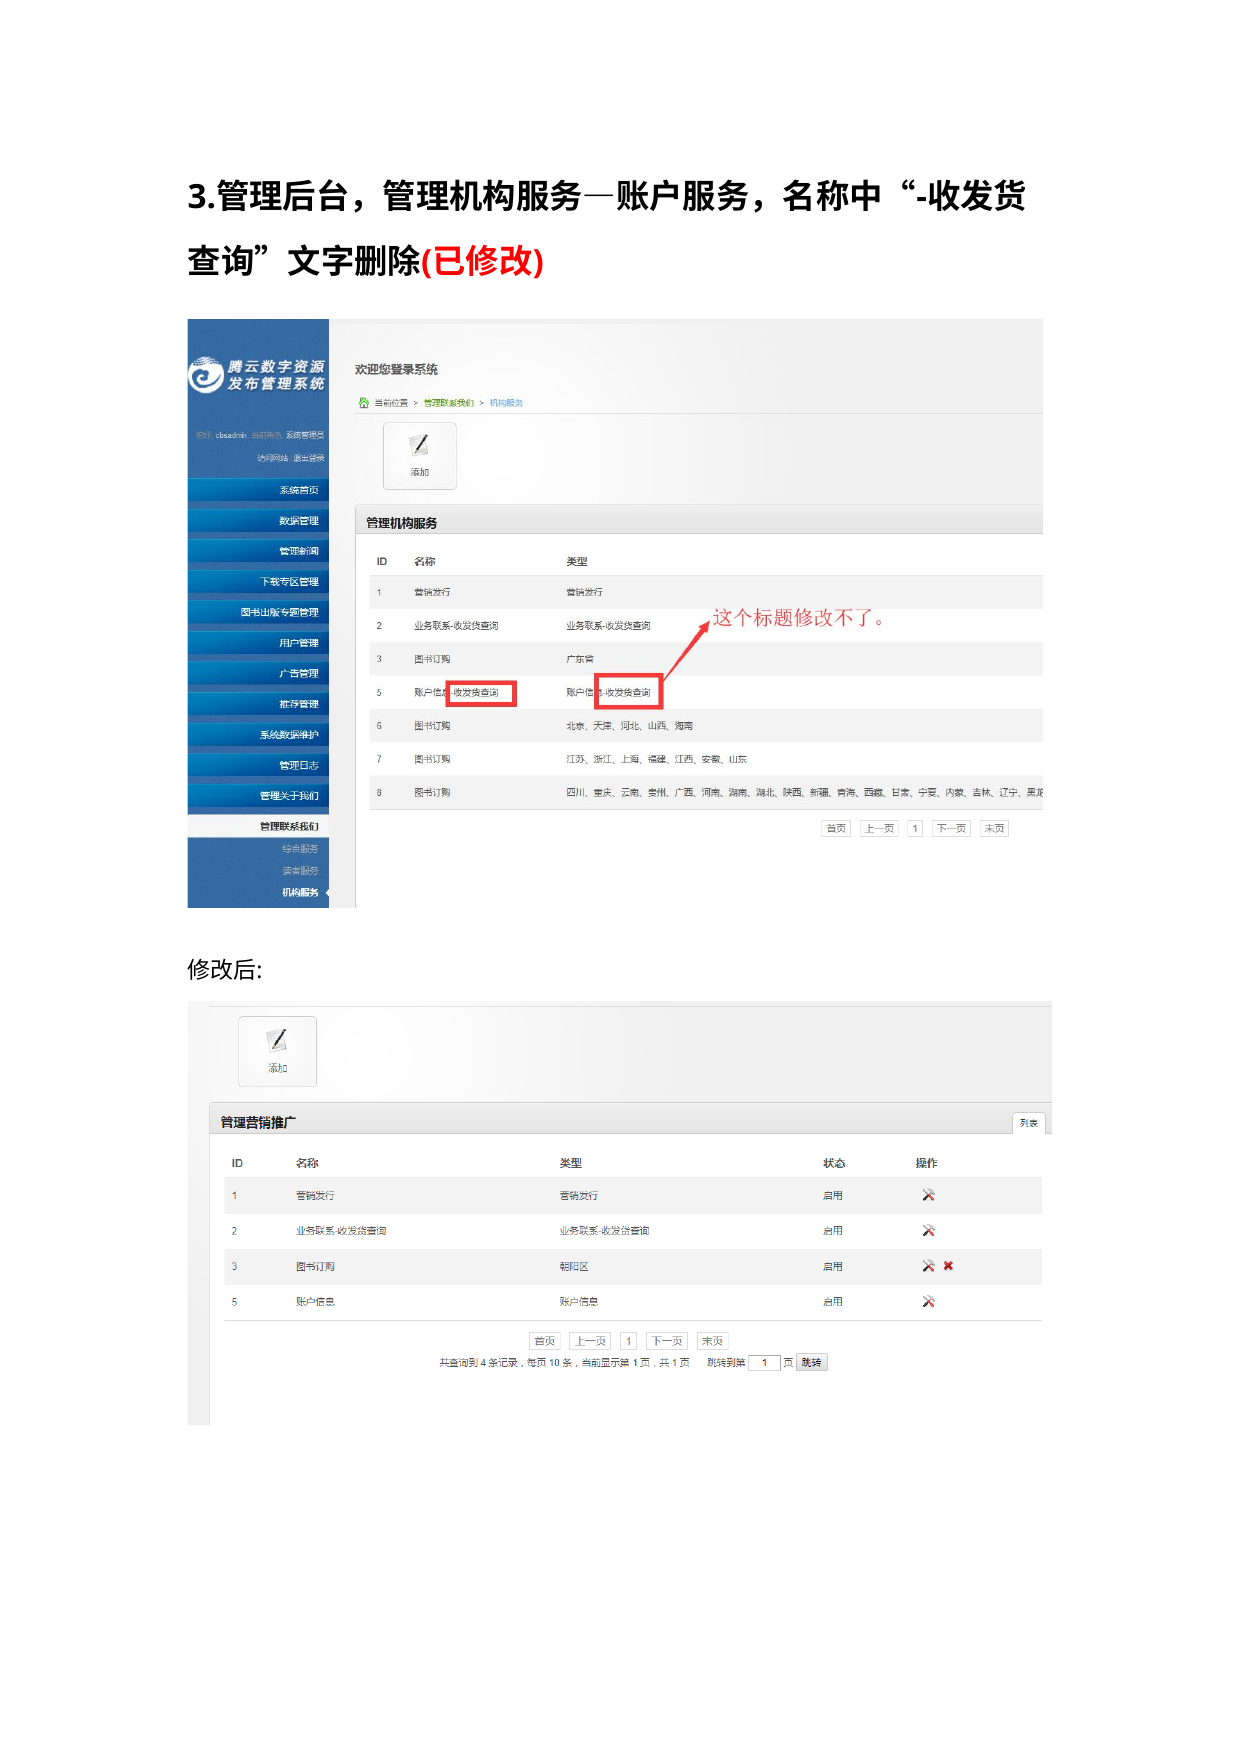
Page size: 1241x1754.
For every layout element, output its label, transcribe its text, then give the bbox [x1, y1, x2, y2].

text 修改后: [187, 937, 1053, 1001]
text 3.管理后台，管理机构服务—账户服务，名称中“-收发货查询”文字删除(已修改) [187, 162, 1053, 292]
picture [187, 319, 1044, 908]
picture [187, 1001, 1053, 1425]
